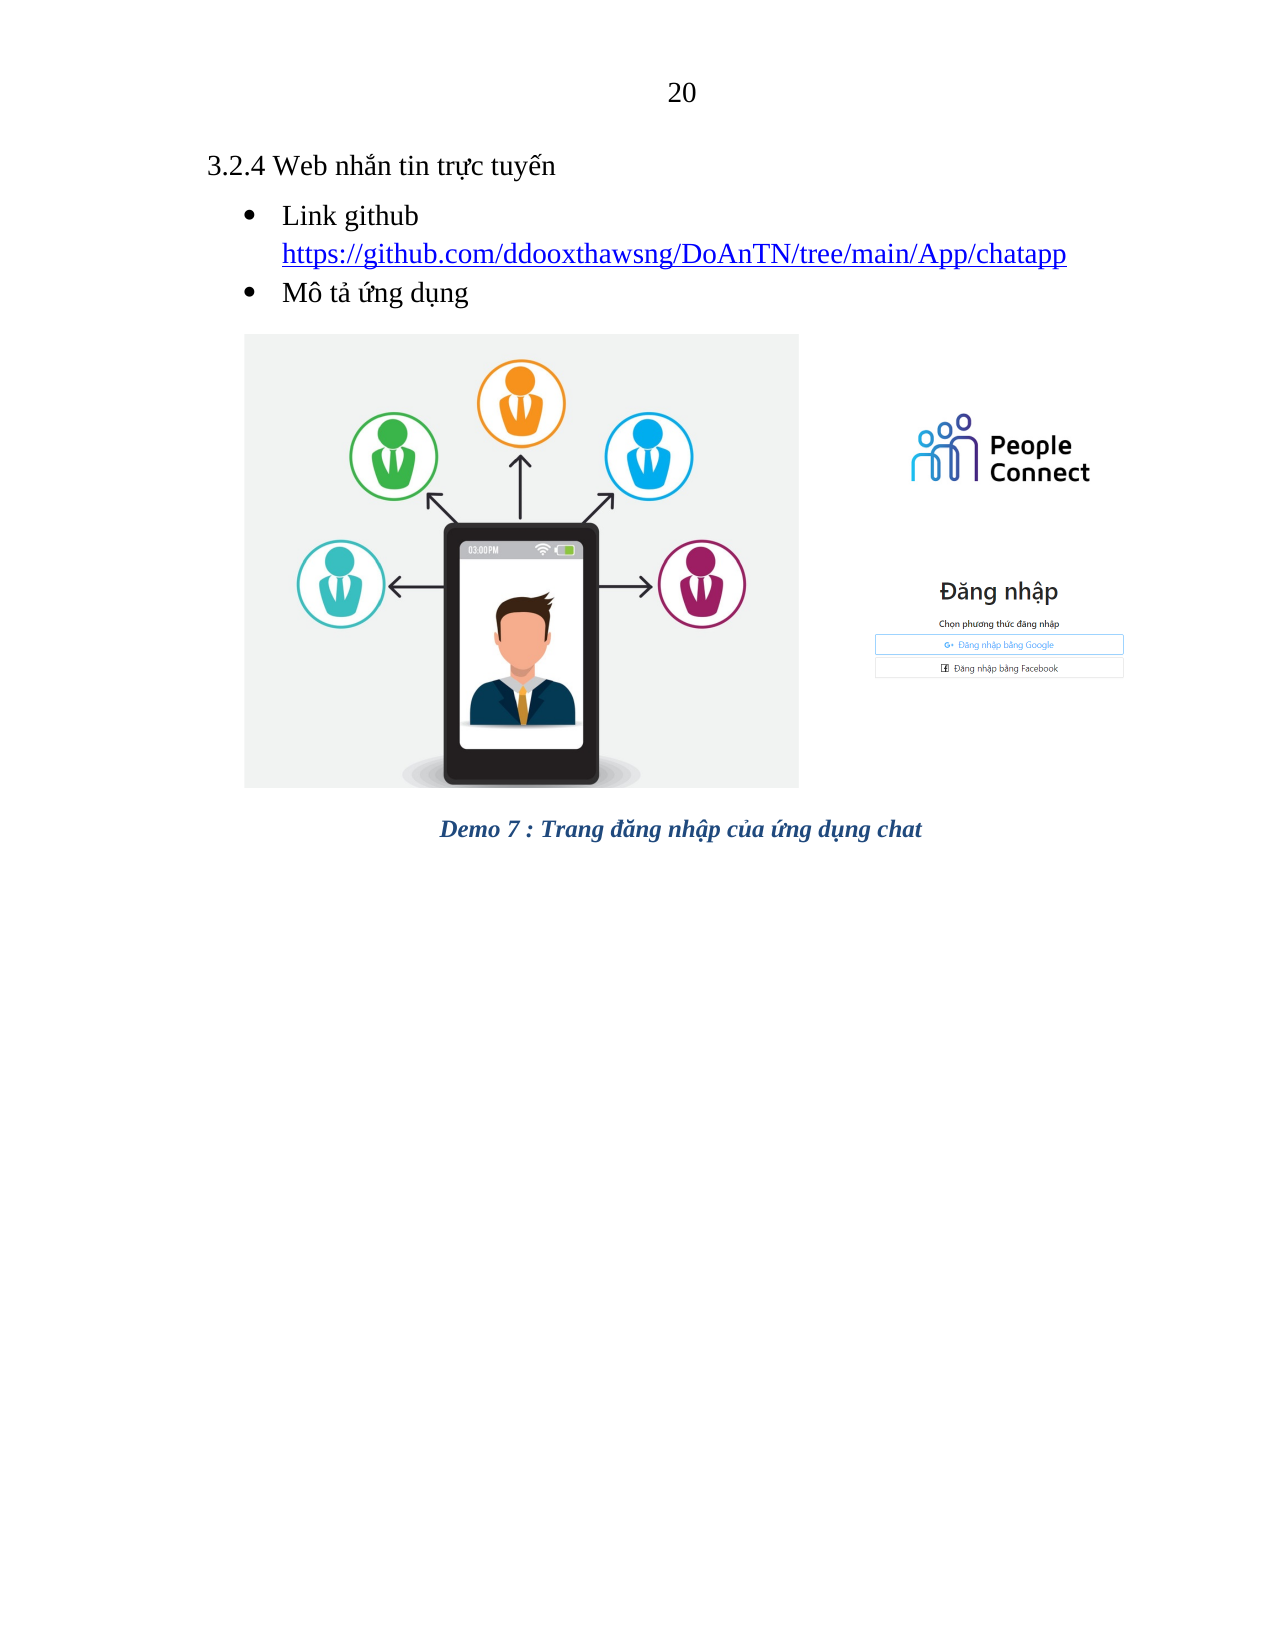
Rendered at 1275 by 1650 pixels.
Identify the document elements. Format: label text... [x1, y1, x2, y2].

list https://github.com/ddooxthawsng/DoAnTN/tree/main/App/chatapp [282, 237, 1157, 270]
list Mô tả ứng dụng [244, 275, 1157, 309]
list Link github [244, 198, 1157, 232]
picture [244, 334, 1195, 788]
subtitle Web nhắn tin trực tuyến [207, 148, 1157, 181]
text Demo 7 : Trang đăng nhập của ứng dụng chat [207, 814, 1157, 842]
